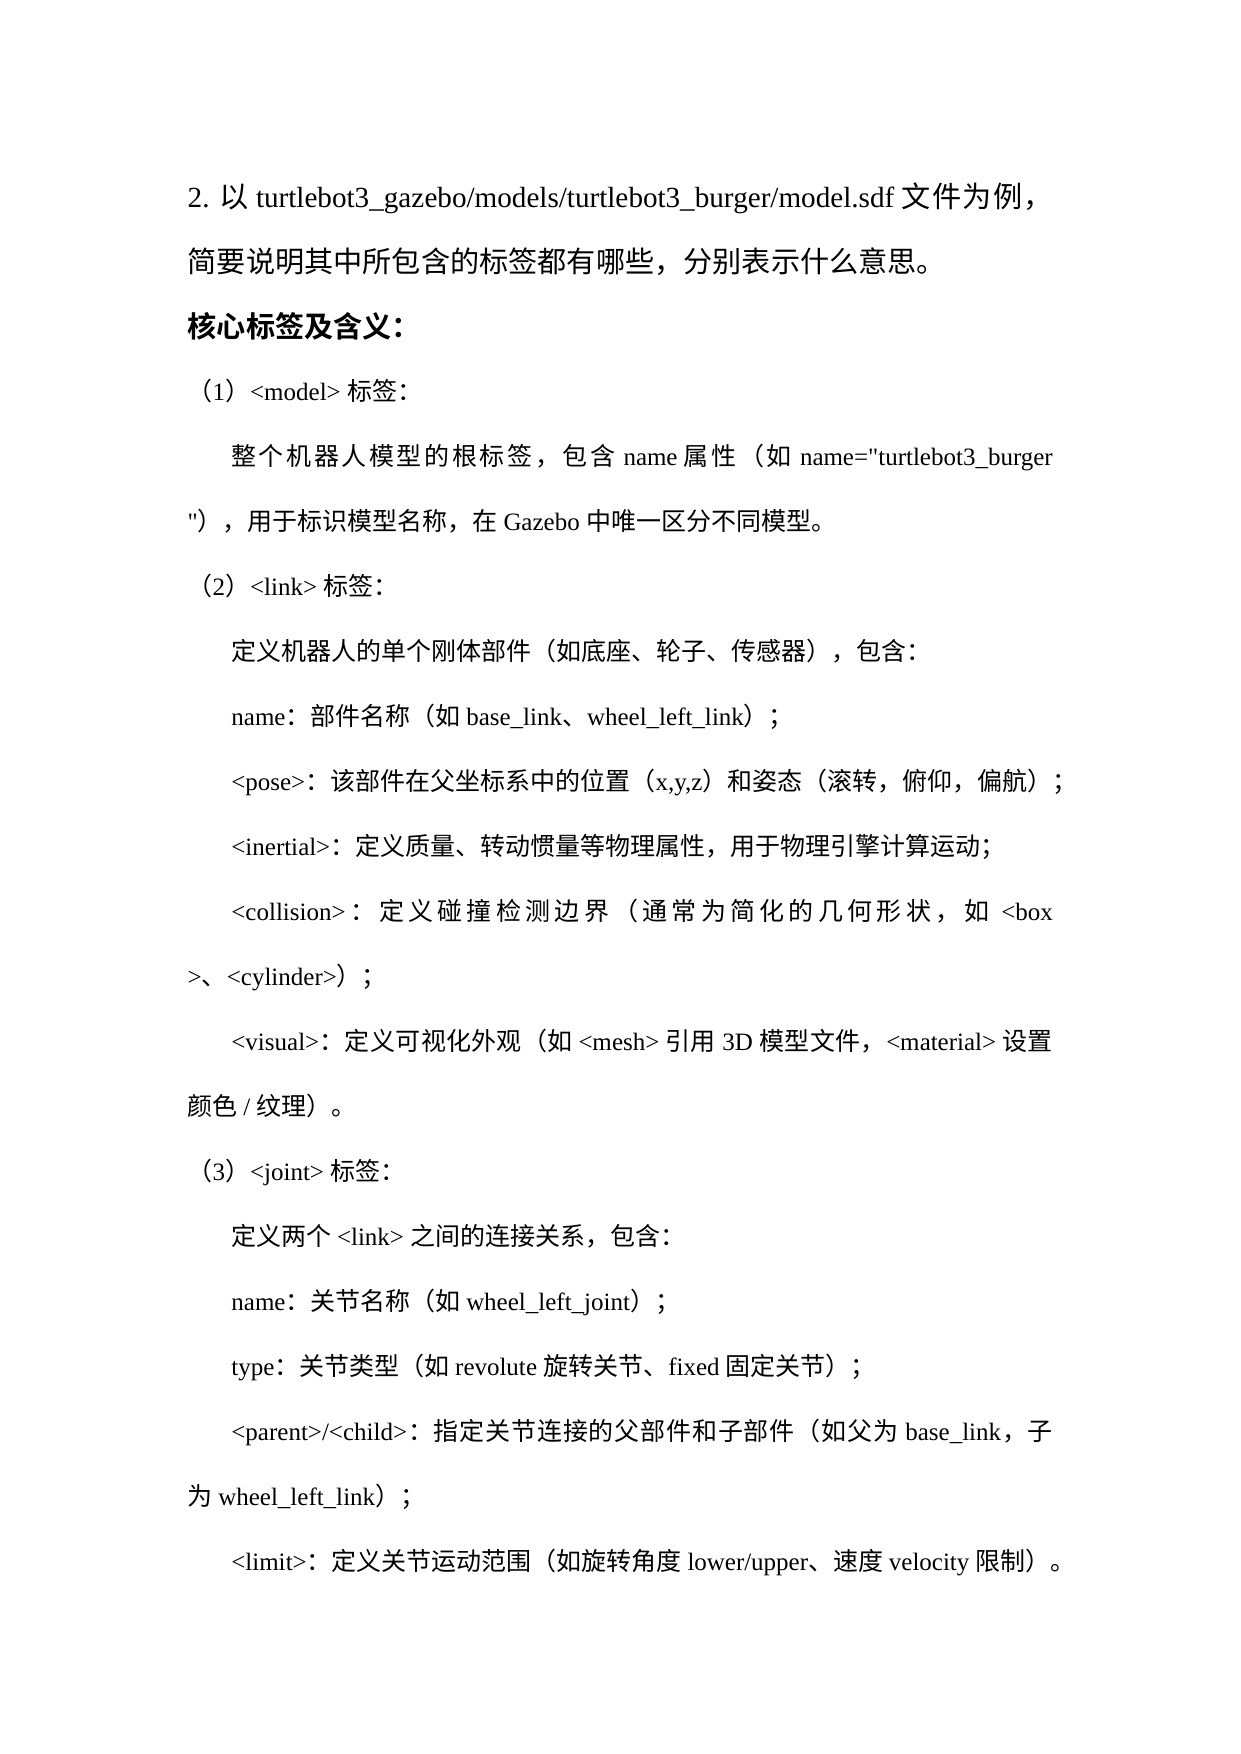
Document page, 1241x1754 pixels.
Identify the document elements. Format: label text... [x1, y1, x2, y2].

text <limit>：定义关节运动范围（如旋转角度 lower/upper、速度 velocity 限制）。 [187, 1527, 1053, 1592]
text <parent>/<child>：指定关节连接的父部件和子部件（如父为 base_link，子为 wheel_left_link）； [187, 1397, 1053, 1527]
text （1）<model> 标签： [187, 357, 1053, 422]
text 核心标签及含义： [187, 292, 1053, 357]
text 2. 以turtlebot3_gazebo/models/turtlebot3_burger/model.sdf文件为例，简要说明其中所包含的标签都有哪些，分别表示什么意思。 [187, 162, 1053, 292]
text （3）<joint> 标签： [187, 1137, 1053, 1202]
text <inertial>：定义质量、转动惯量等物理属性，用于物理引擎计算运动； [231, 812, 1053, 877]
text 整个机器人模型的根标签，包含 name 属性（如 name="turtlebot3_burger"），用于标识模型名称，在 Gazebo 中唯一区分不同模型。 [187, 422, 1053, 552]
text <pose>：该部件在父坐标系中的位置（x,y,z）和姿态（滚转，俯仰，偏航）； [187, 747, 1053, 812]
text （2）<link> 标签： [187, 552, 1053, 617]
text 定义机器人的单个刚体部件（如底座、轮子、传感器），包含： [187, 617, 1053, 682]
text <collision>：定义碰撞检测边界（通常为简化的几何形状，如 <box>、<cylinder>）； [187, 877, 1053, 1007]
text type：关节类型（如 revolute 旋转关节、fixed 固定关节）； [187, 1332, 1053, 1397]
text name：关节名称（如 wheel_left_joint）； [187, 1267, 1053, 1332]
text <visual>：定义可视化外观（如 <mesh> 引用 3D 模型文件，<material> 设置颜色 / 纹理）。 [187, 1007, 1053, 1137]
text name：部件名称（如 base_link、wheel_left_link）； [231, 682, 1053, 747]
text 定义两个 <link> 之间的连接关系，包含： [187, 1202, 1053, 1267]
